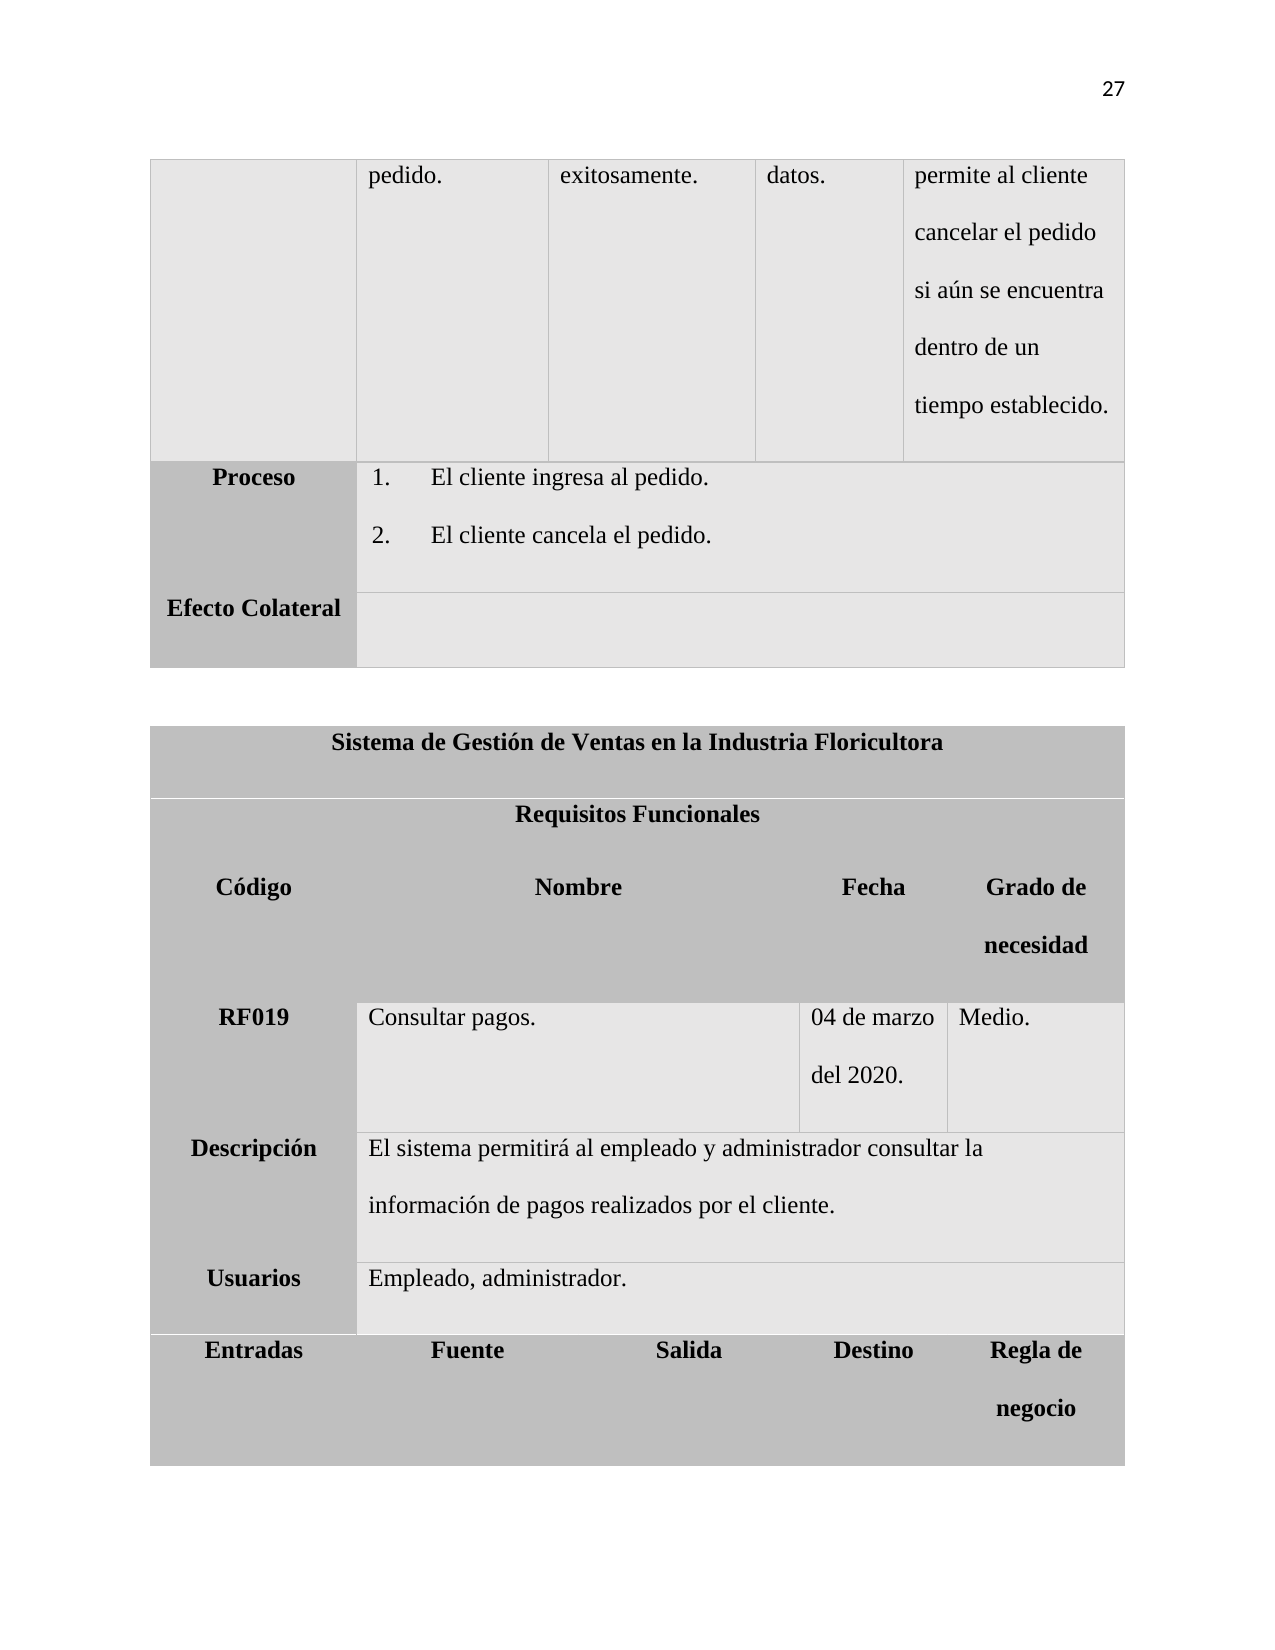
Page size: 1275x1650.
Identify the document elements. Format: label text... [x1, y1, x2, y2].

table_cell Empleado, administrador. [357, 1263, 1124, 1334]
table_cell 04 de marzo del 2020. [800, 1003, 947, 1132]
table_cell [549, 160, 755, 461]
table_cell Requisitos Funcionales [151, 800, 1124, 871]
table_cell Nombre [357, 872, 799, 1001]
table_cell Base de datos. [756, 160, 903, 461]
table_cell Consultar pagos. [357, 1003, 799, 1132]
table_cell El cliente ingresa al pedido. El cliente cancela el pedido. [357, 463, 1124, 592]
table_cell Entradas [151, 1336, 356, 1465]
table_cell Efecto Colateral [151, 593, 356, 667]
table_cell Descripción [151, 1133, 356, 1262]
table_cell [357, 593, 1124, 667]
table_cell Fecha [800, 872, 947, 1001]
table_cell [904, 160, 1124, 461]
table_cell Código [151, 872, 356, 1001]
table_cell Medio. [948, 1003, 1124, 1132]
table_cell Destino [800, 1336, 947, 1465]
table_cell El sistema permitirá al empleado y administrador consultar la información de pagos realizados por el cliente. [357, 1133, 1124, 1262]
table_cell Grado de necesidad [948, 872, 1124, 1001]
table_cell Pedido. [151, 160, 356, 461]
table_cell Proceso [151, 463, 356, 592]
table_cell RF019 [151, 1003, 356, 1132]
table_header Sistema de Gestión de Ventas en la Industria Floricultora [151, 727, 1124, 798]
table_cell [357, 160, 548, 461]
table_cell Fuente [357, 1336, 578, 1465]
table_cell Salida [579, 1336, 799, 1465]
table_cell Usuarios [151, 1263, 356, 1334]
table_cell Regla de negocio [948, 1336, 1124, 1465]
